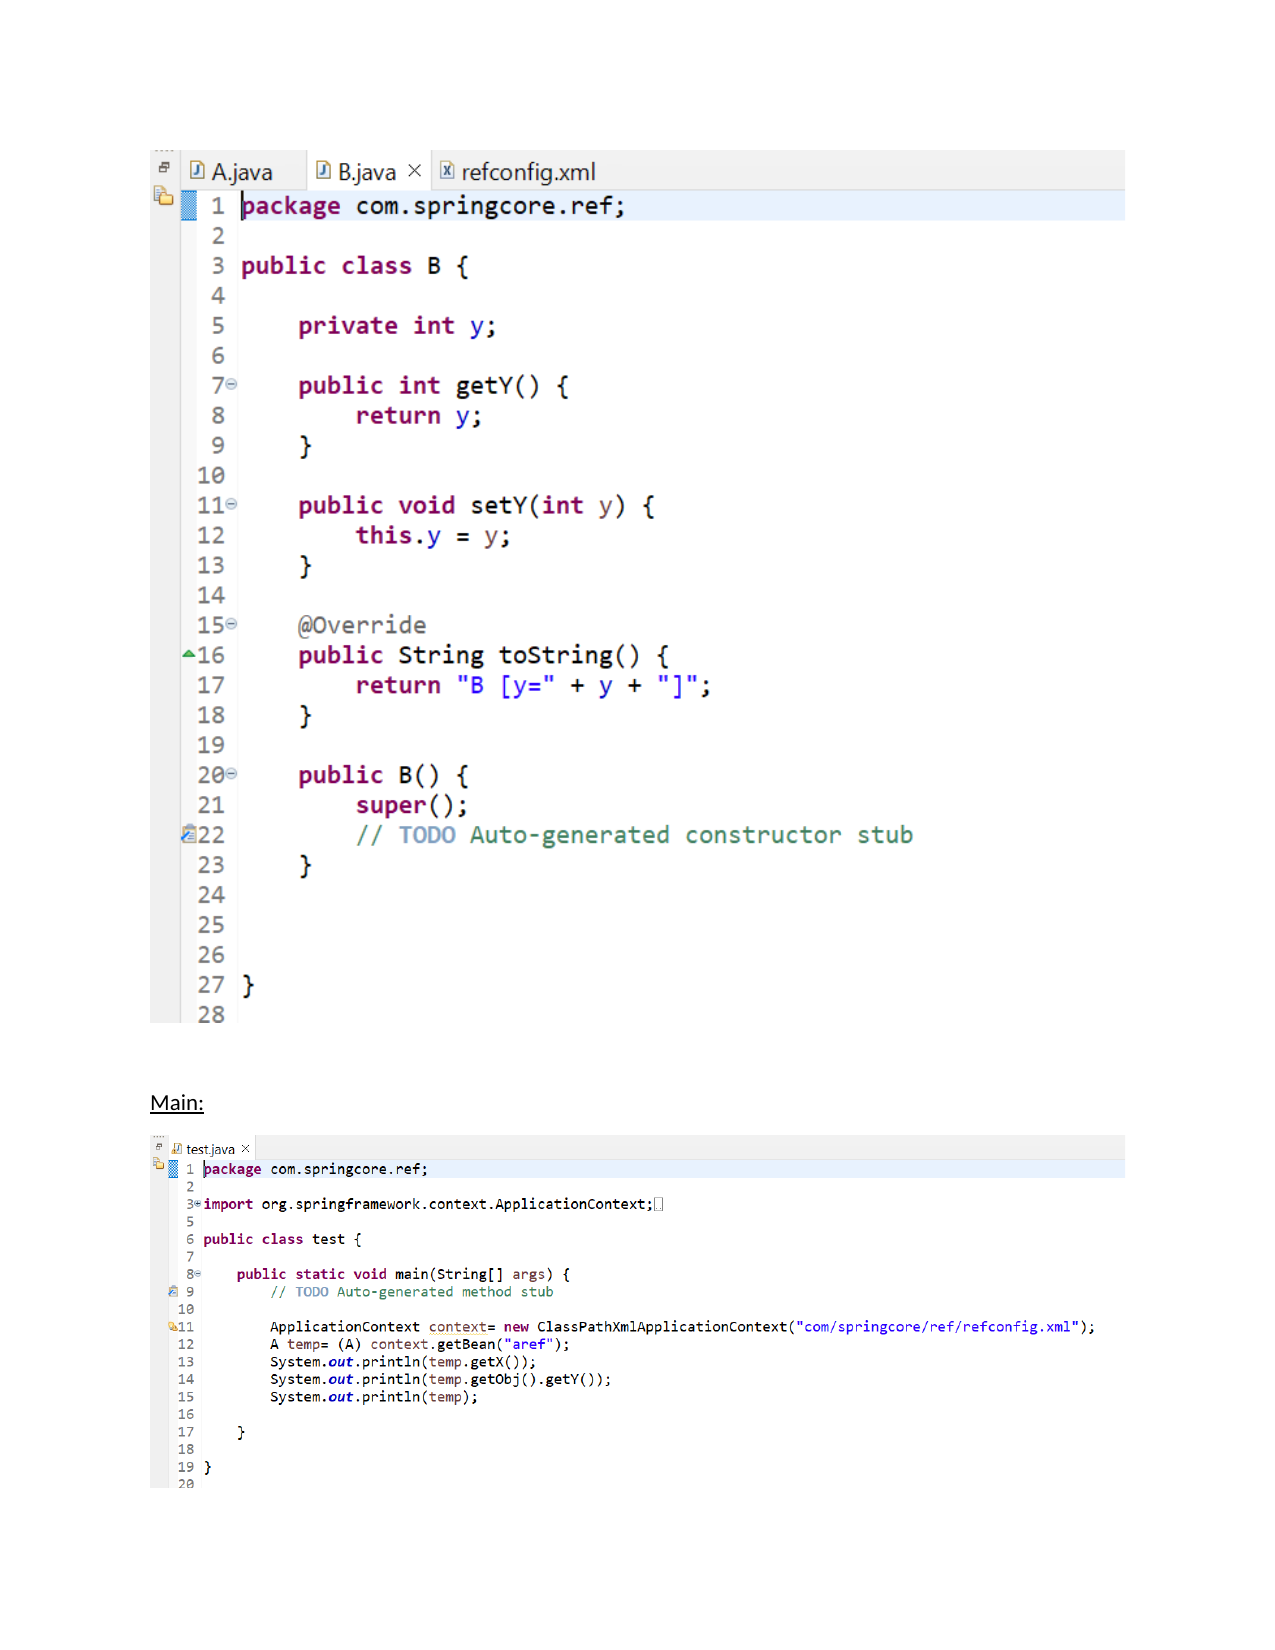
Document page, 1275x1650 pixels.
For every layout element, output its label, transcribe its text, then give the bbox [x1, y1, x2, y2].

text Main: [150, 1088, 1125, 1116]
picture [150, 1135, 1125, 1488]
picture [150, 150, 1125, 1023]
